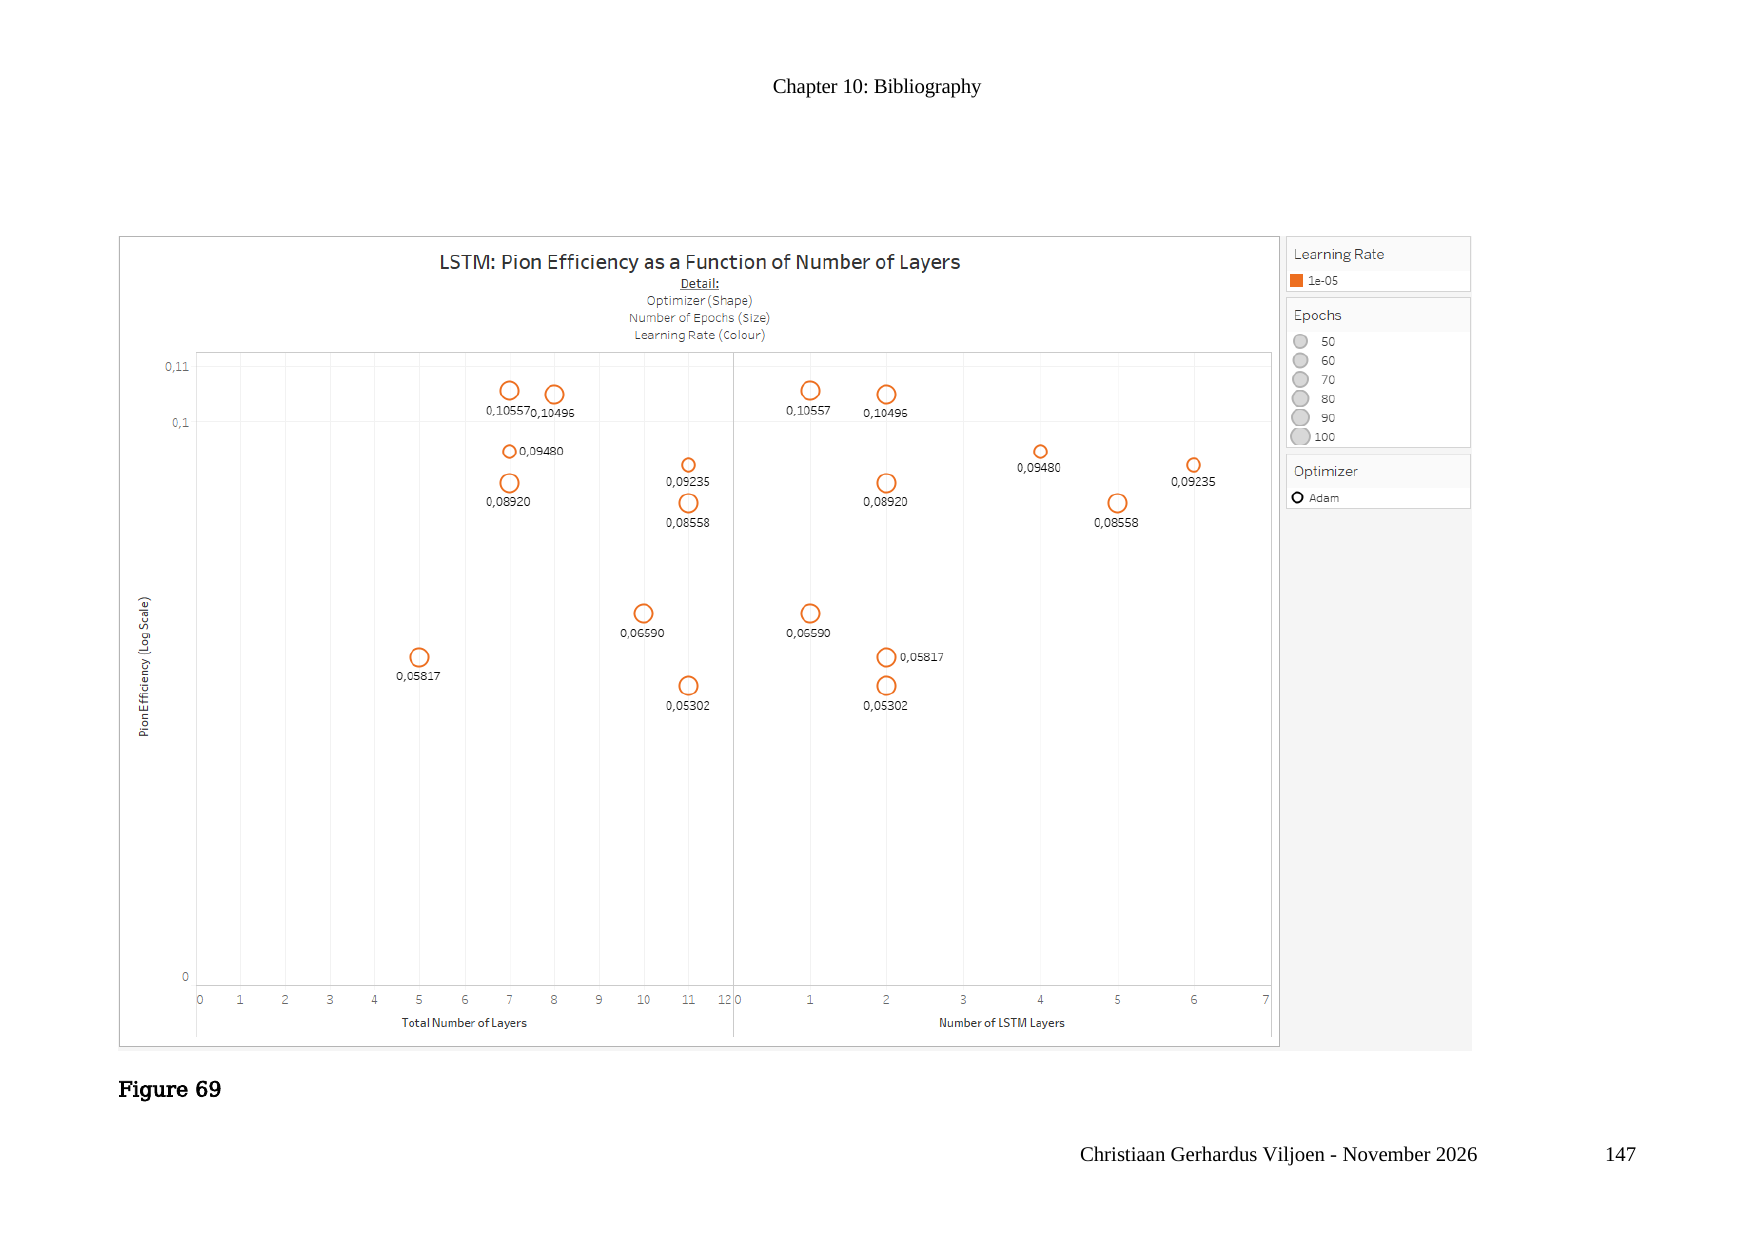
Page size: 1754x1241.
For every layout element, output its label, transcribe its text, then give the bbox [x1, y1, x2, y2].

picture [118, 236, 1472, 1051]
text Figure [118, 1076, 1636, 1101]
